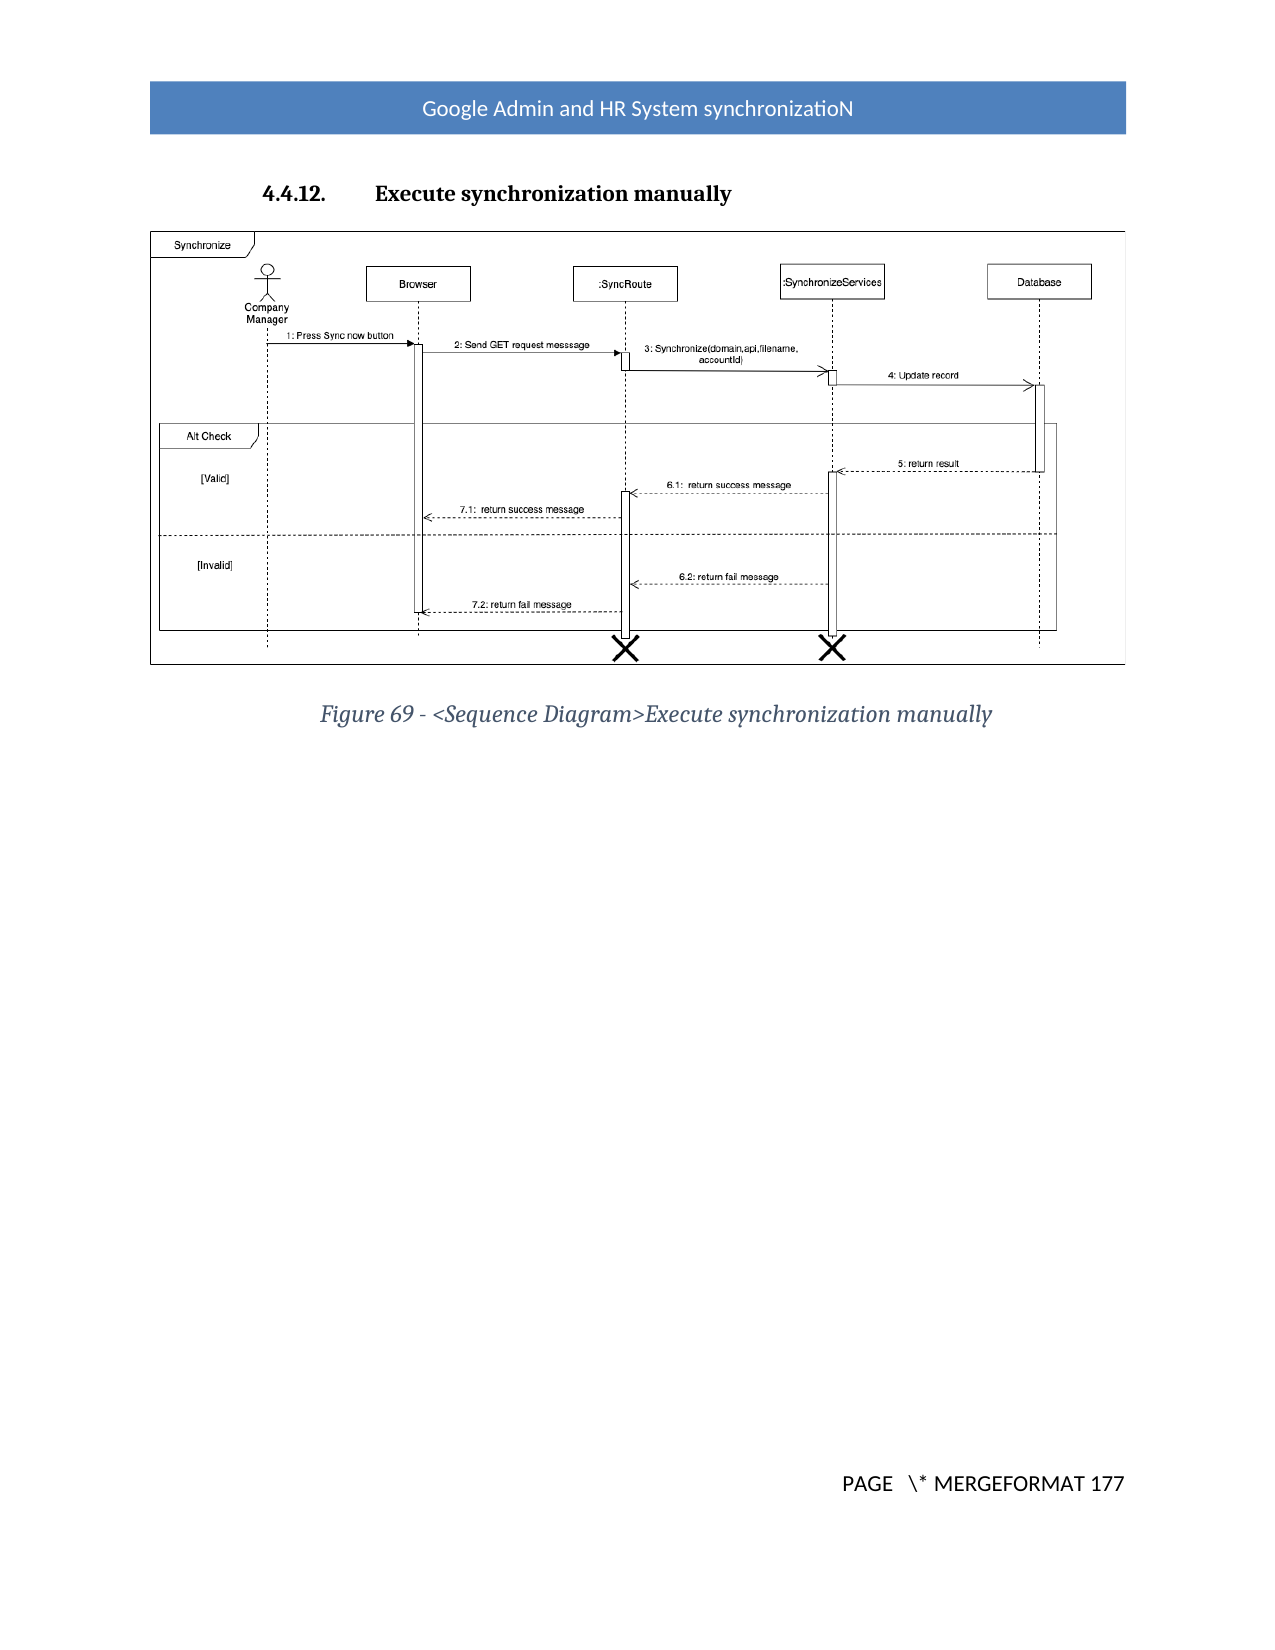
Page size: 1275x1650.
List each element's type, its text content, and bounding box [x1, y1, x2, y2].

text Figure 69 - <Sequence Diagram>Execute synchronization manually [187, 700, 1125, 729]
subtitle Execute synchronization manually [262, 181, 1125, 207]
picture [150, 231, 1125, 667]
